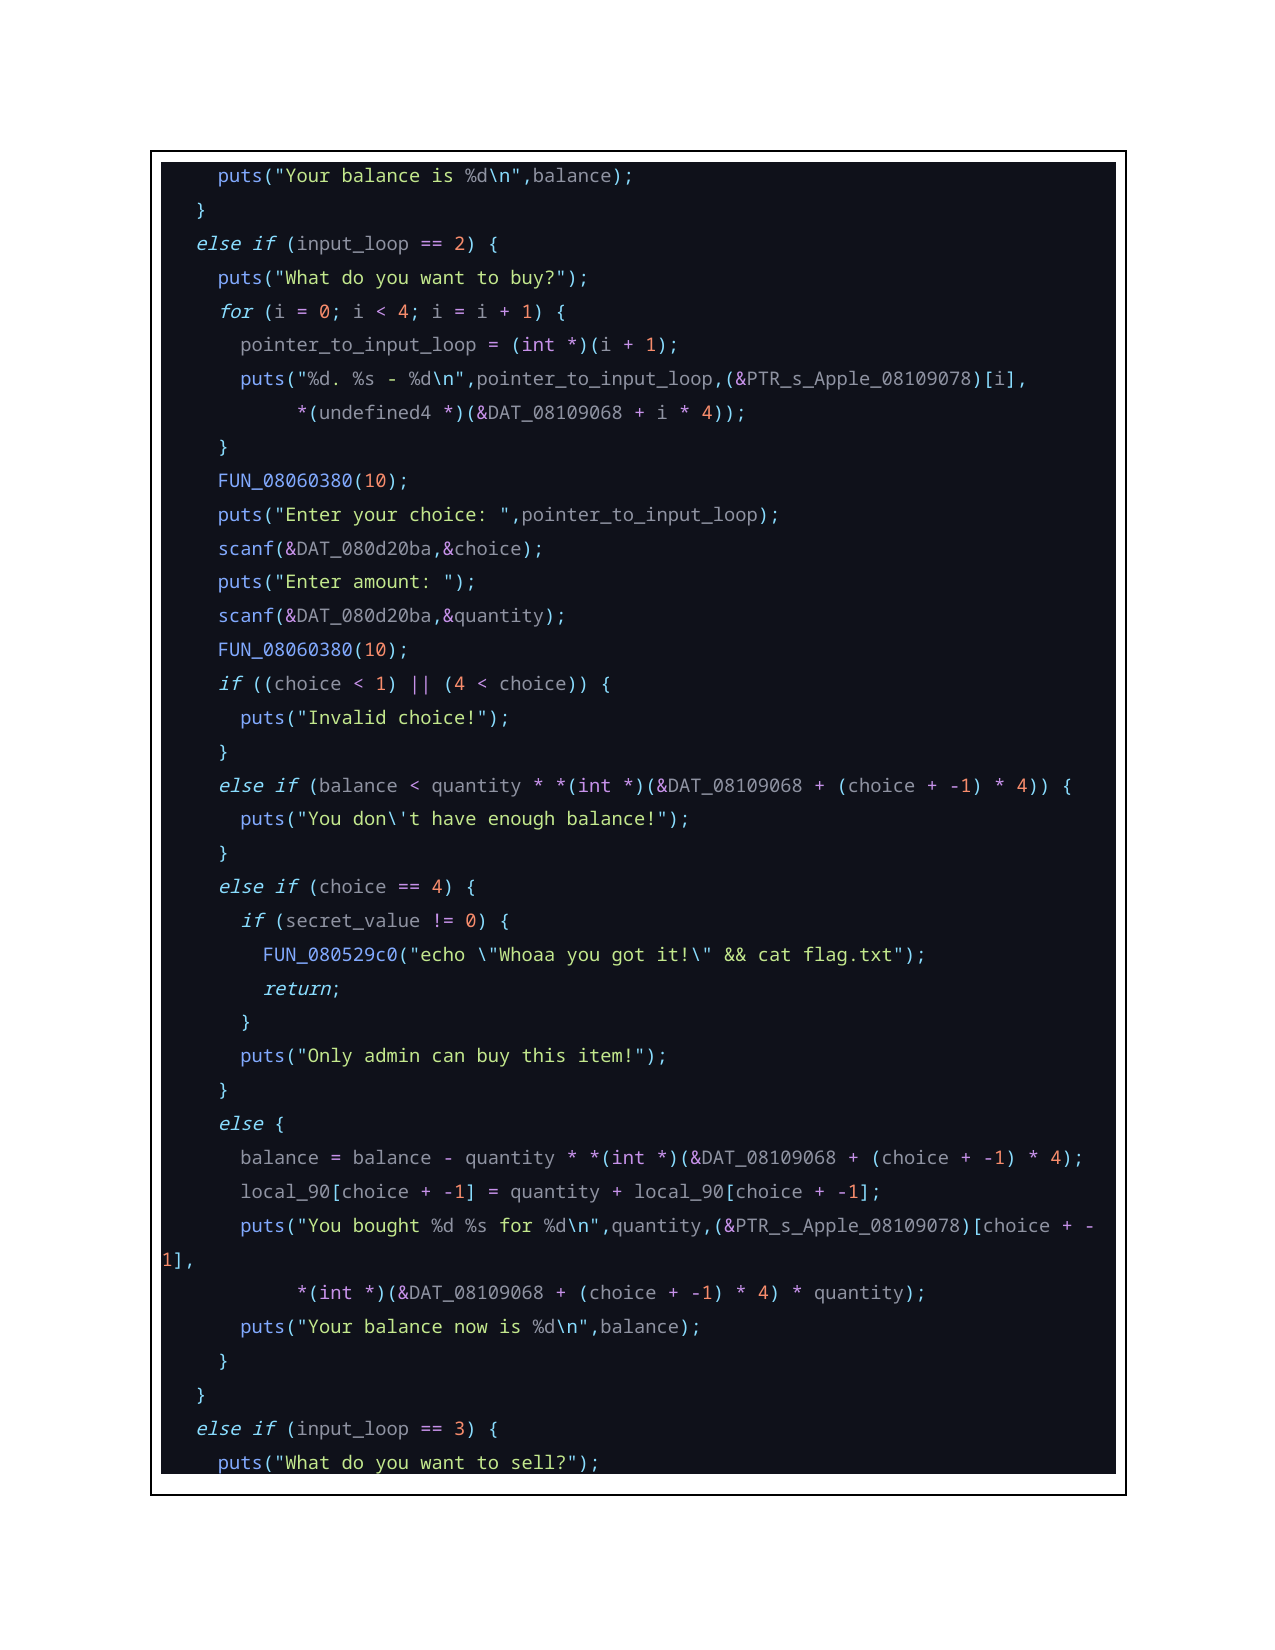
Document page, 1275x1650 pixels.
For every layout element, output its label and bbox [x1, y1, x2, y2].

table_header [152, 152, 1125, 1493]
